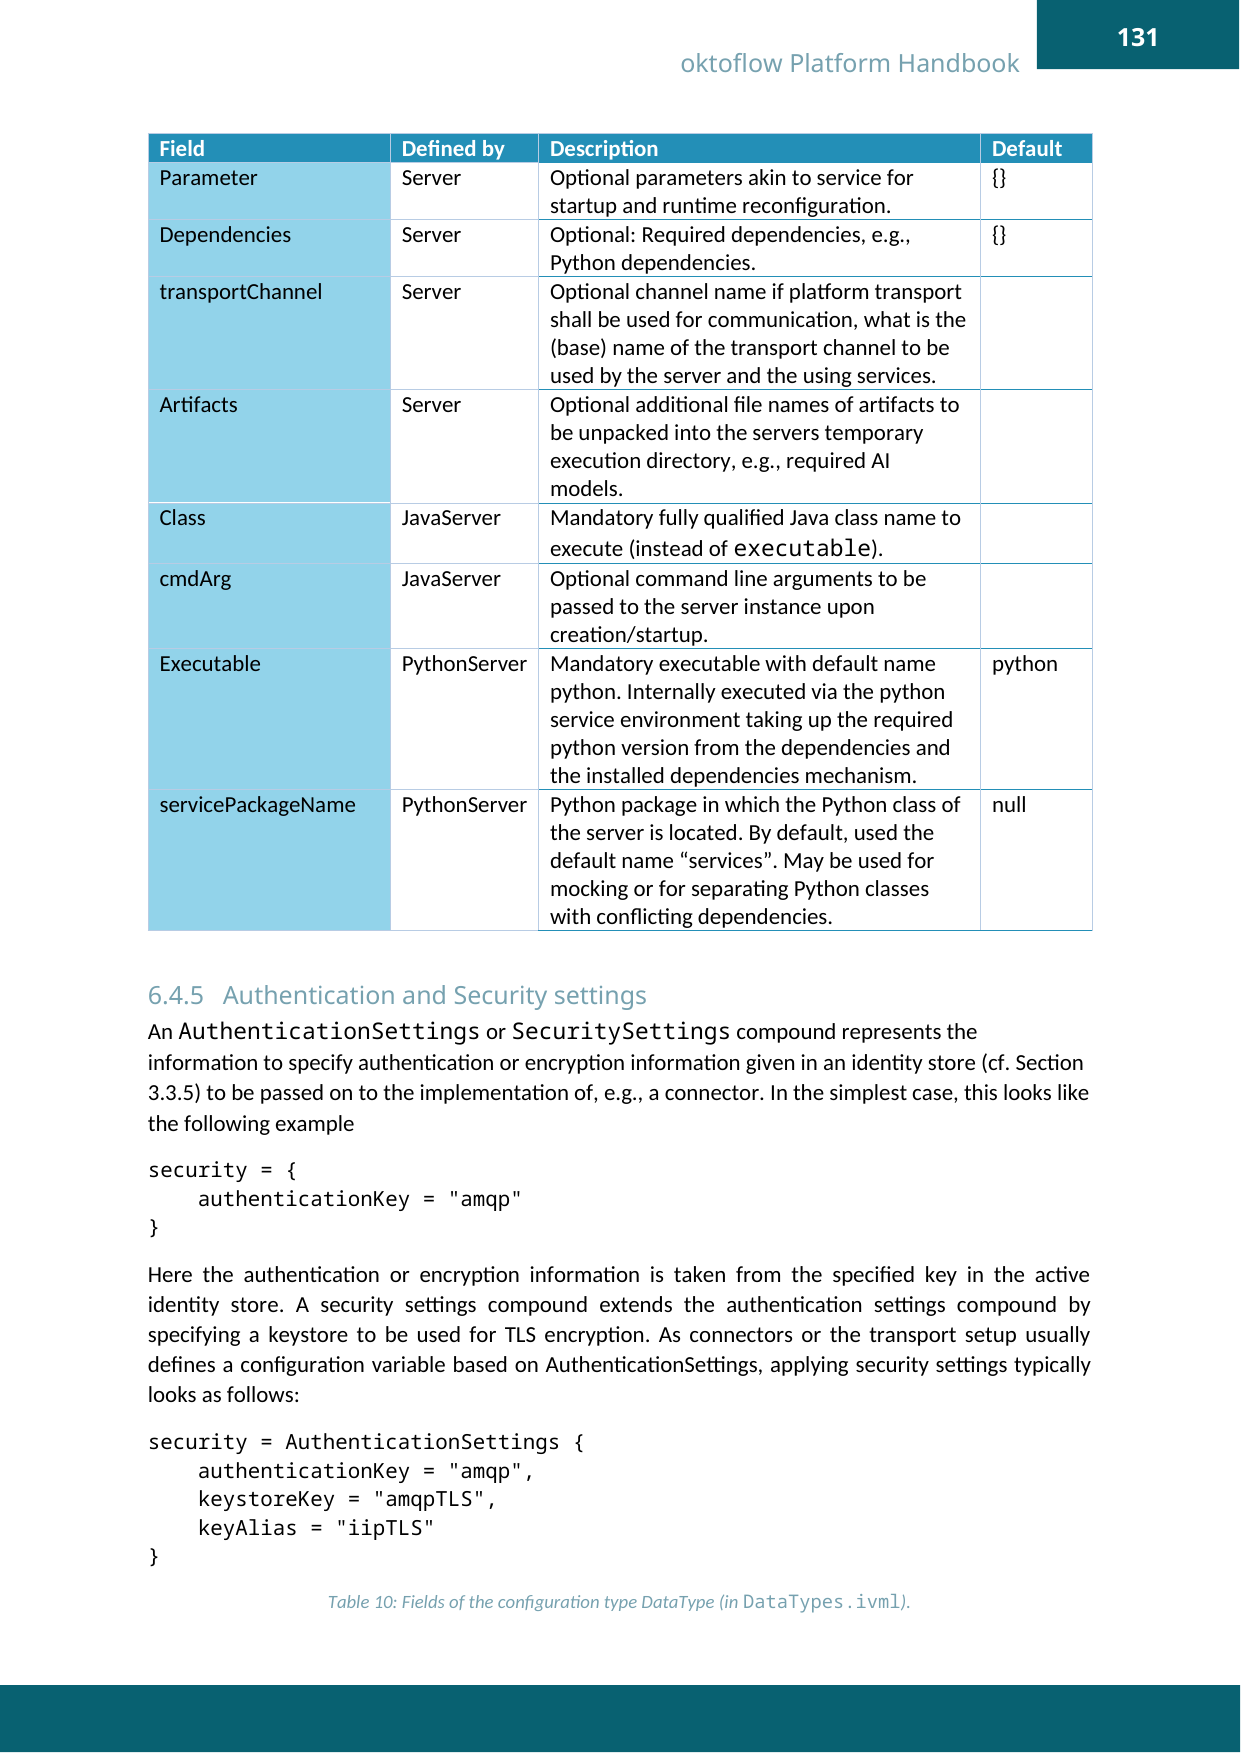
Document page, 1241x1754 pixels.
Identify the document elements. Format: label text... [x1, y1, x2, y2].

table_cell [981, 504, 1092, 563]
table_cell Optional: Required dependencies, e.g., Python dependencies. [539, 220, 980, 276]
table_cell PythonServer [391, 790, 538, 930]
table_cell Optional additional file names of artifacts to be unpacked into the servers temporary execution directory, e.g., required AI models. [539, 390, 980, 502]
table_cell PythonServer [391, 649, 538, 789]
table_cell [981, 564, 1092, 648]
table_cell Optional channel name if platform transport shall be used for communication, what is the (base) name of the transport channel to be used by the server and the using services. [539, 277, 980, 389]
table_cell Class [149, 504, 390, 563]
text keyAlias = "iipTLS" [148, 1513, 1093, 1541]
table_cell Server [391, 390, 538, 502]
table_cell Parameter [149, 163, 390, 219]
table_cell Server [391, 277, 538, 389]
text keystoreKey = "amqpTLS", [148, 1484, 1093, 1513]
table_cell Dependencies [149, 220, 390, 276]
table_cell {} [981, 163, 1092, 219]
table_cell JavaServer [391, 564, 538, 648]
table_cell {} [981, 220, 1092, 276]
table_cell cmdArg [149, 564, 390, 648]
text security = AuthenticationSettings { [148, 1427, 1093, 1456]
table_cell transportChannel [149, 277, 390, 389]
text security = { [148, 1156, 1093, 1184]
table_cell Server [391, 163, 538, 219]
table_cell Server [391, 220, 538, 276]
table_cell Artifacts [149, 390, 390, 502]
table_header Defined by [391, 134, 538, 162]
table_cell JavaServer [391, 504, 538, 563]
table_cell Optional command line arguments to be passed to the server instance upon creation/startup. [539, 564, 980, 648]
table_header Description [539, 134, 980, 162]
subtitle Authentication and Security settings [148, 978, 1093, 1012]
table_cell Mandatory executable with default name python. Internally executed via the python service environment taking up the required python version from the dependencies and the installed dependencies mechanism. [539, 649, 980, 789]
text authenticationKey = "amqp", [148, 1456, 1093, 1484]
table_cell python [981, 649, 1092, 789]
table_cell null [981, 790, 1092, 930]
text An AuthenticationSettings or SecuritySettings compound represents the information to specify authentication or encryption information given in an identity store (cf. Section 3.3.5) to be passed on to the implementation of, e.g., a connector. In the simplest case, this looks like the following example [148, 1015, 1093, 1137]
table_cell [981, 390, 1092, 502]
table_cell Executable [149, 649, 390, 789]
table_header Default [981, 134, 1092, 162]
table_cell Optional parameters akin to service for startup and runtime reconfiguration. [539, 163, 980, 219]
text } [148, 1541, 1093, 1569]
table_cell Python package in which the Python class of the server is located. By default, used the default name “services”. May be used for mocking or for separating Python classes with conflicting dependencies. [539, 790, 980, 930]
table_header Field [149, 134, 390, 162]
text } [148, 1212, 1093, 1241]
text authenticationKey = "amqp" [148, 1184, 1093, 1212]
table_cell [981, 277, 1092, 389]
text Here the authentication or encryption information is taken from the specified key in the active identity store. A security settings compound extends the authentication settings compound by specifying a keystore to be used for TLS encryption. As connectors or the transport setup usually defines a configuration variable based on AuthenticationSettings, applying security settings typically looks as follows: [148, 1260, 1093, 1408]
table_cell Mandatory fully qualified Java class name to execute (instead of executable). [539, 504, 980, 563]
table_cell servicePackageName [149, 790, 390, 930]
text Table 10: Fields of the configuration type DataType (in DataTypes.ivml). [148, 1588, 1093, 1614]
